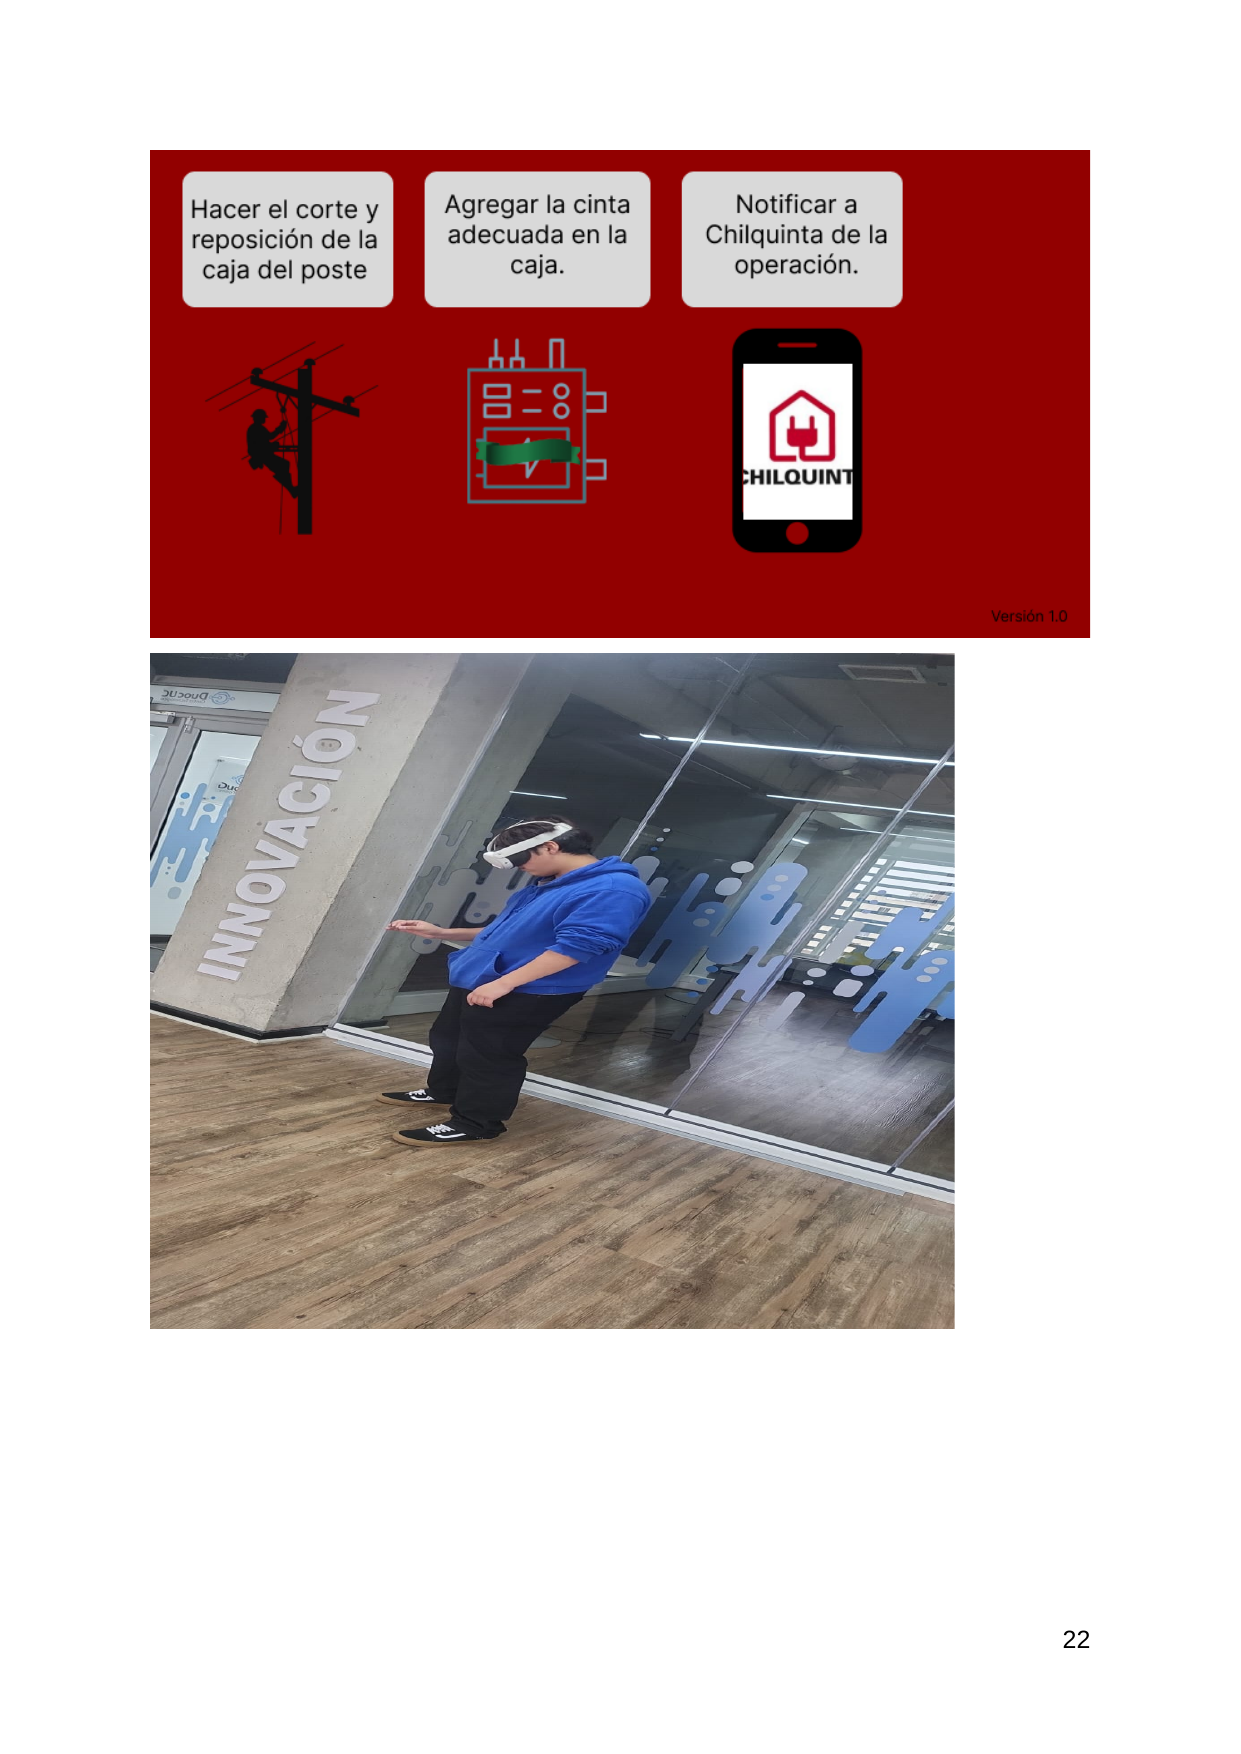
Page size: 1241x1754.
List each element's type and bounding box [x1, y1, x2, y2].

picture [150, 653, 955, 1329]
picture [150, 150, 1091, 638]
